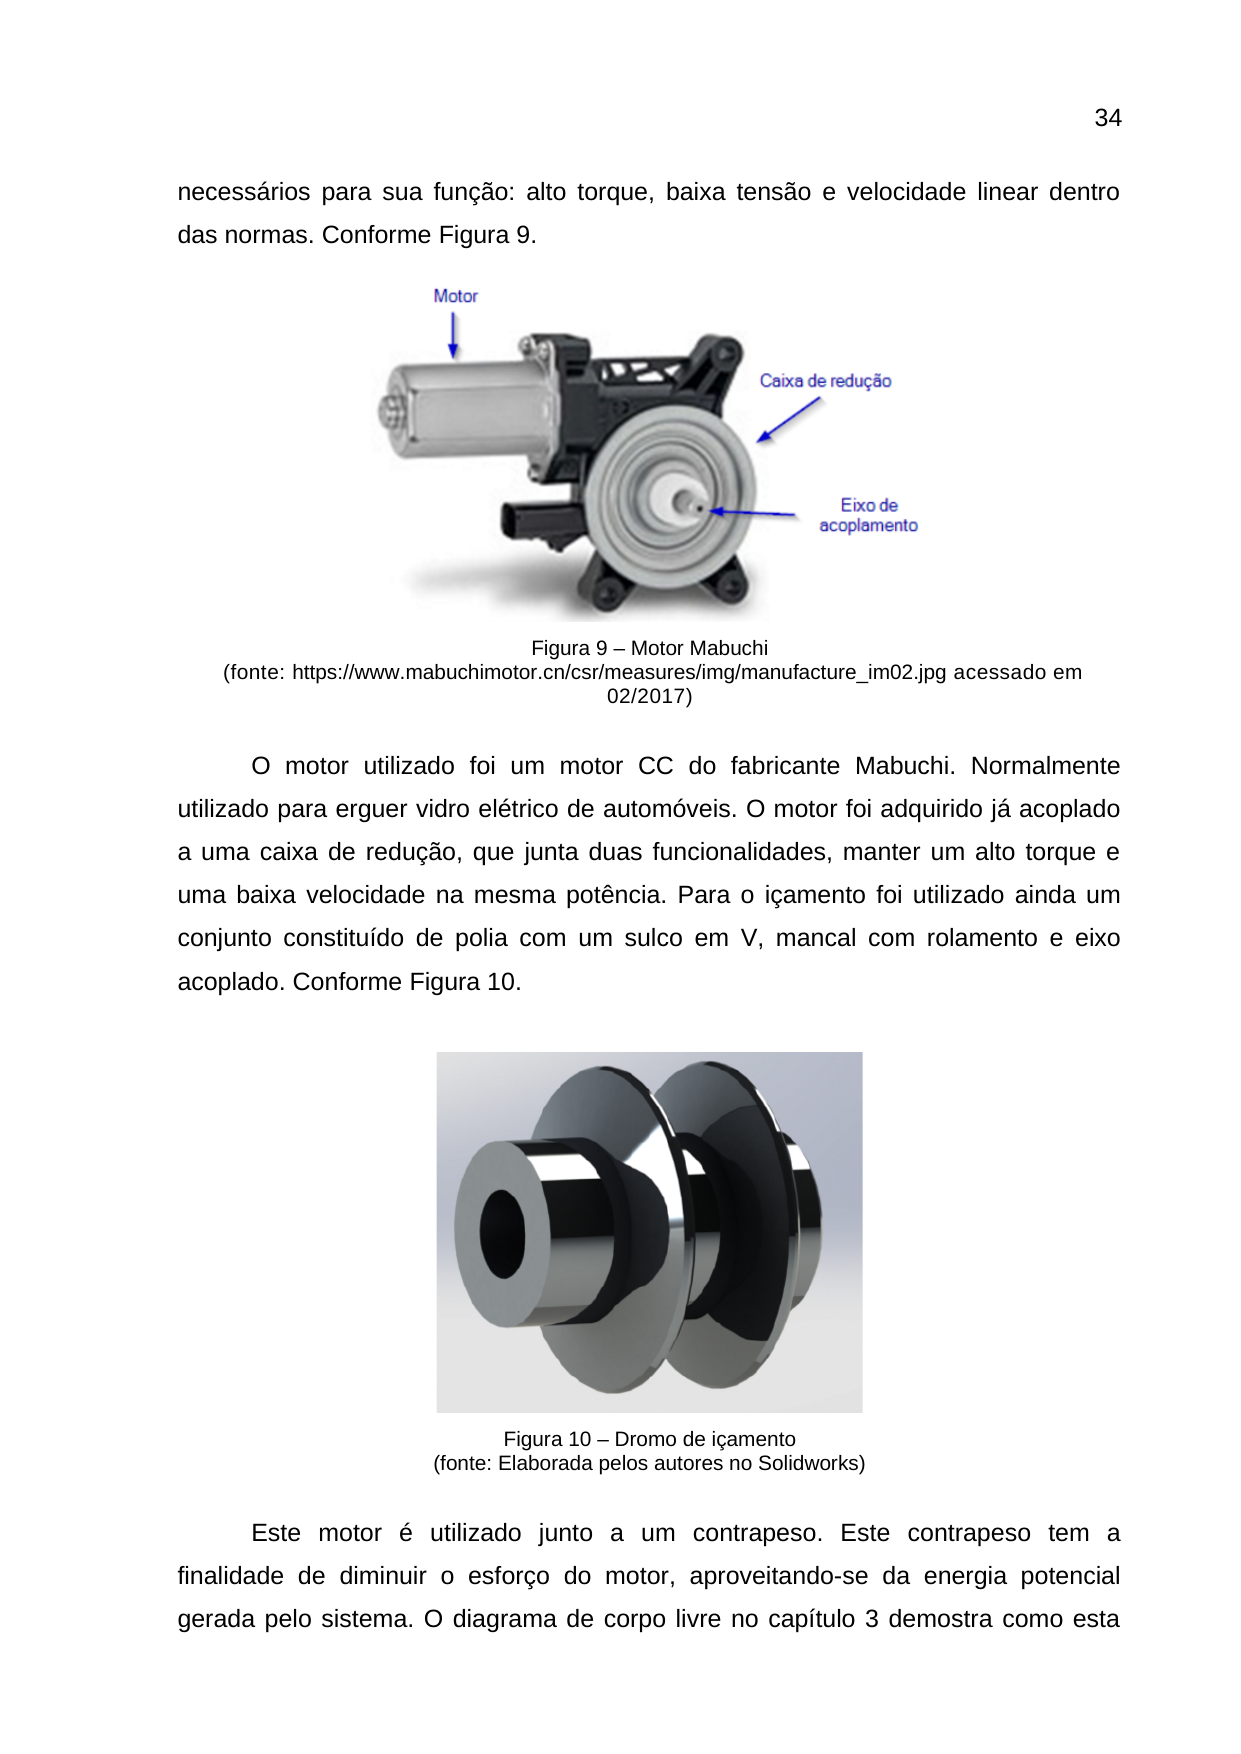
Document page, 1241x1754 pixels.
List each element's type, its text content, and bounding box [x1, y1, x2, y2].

text O motor utilizado foi um motor CC do fabricante Mabuchi. Normalmente utilizado para erguer vidro elétrico de automóveis. O motor foi adquirido já acoplado a uma caixa de redução, que junta duas funcionalidades, manter um alto torque e uma baixa velocidade na mesma potência. Para o içamento foi utilizado ainda um conjunto constituído de polia com um sulco em V, mancal com rolamento e eixo acoplado. Conforme Figura 10. [177, 751, 1122, 995]
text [177, 1518, 1122, 1633]
text (fonte: Elaborada pelos autores no Solidworks) [177, 1451, 1122, 1475]
picture [436, 1052, 863, 1413]
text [177, 177, 1122, 249]
picture [366, 263, 934, 622]
text (fonte: https://www.mabuchimotor.cn/csr/measures/img/manufacture_im02.jpg acessado em 02/2017) [177, 660, 1122, 708]
